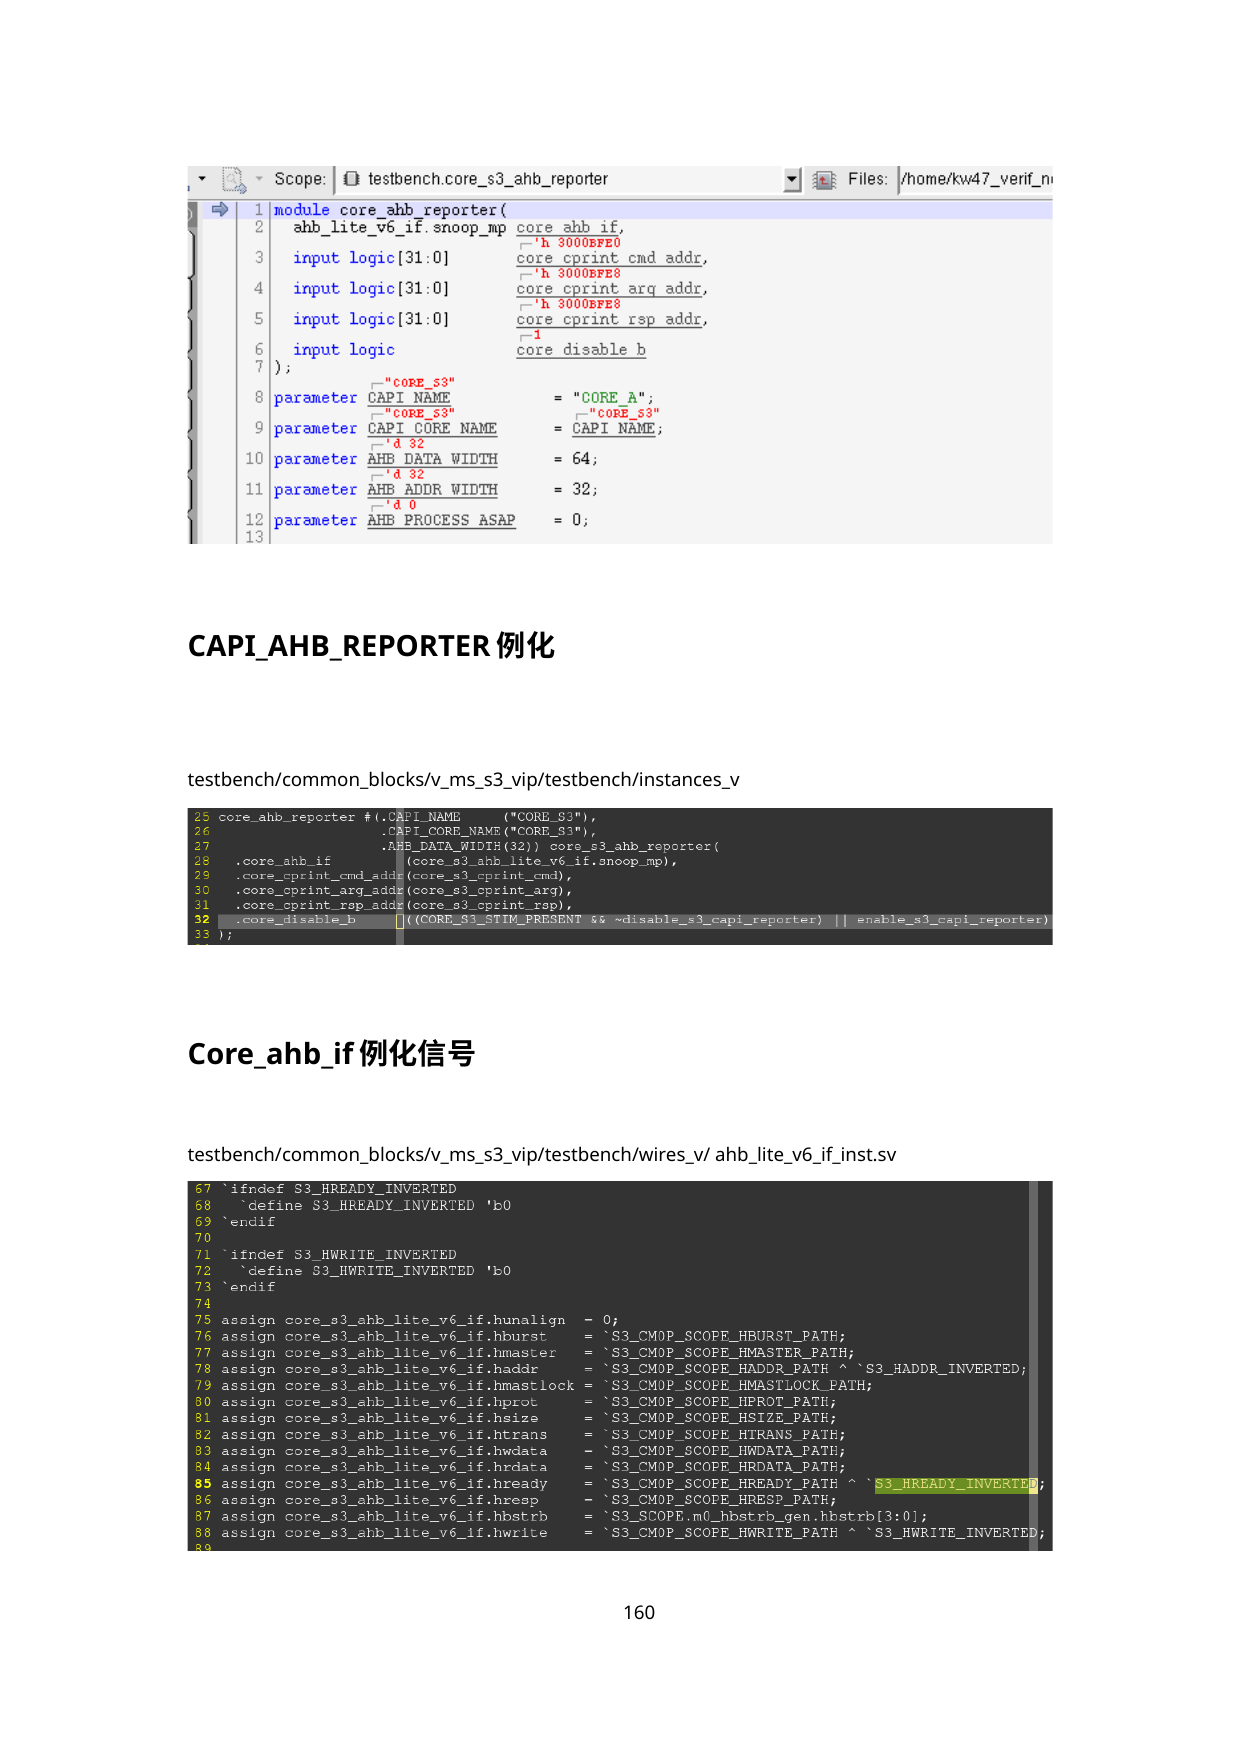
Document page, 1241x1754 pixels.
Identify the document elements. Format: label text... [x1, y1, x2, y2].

picture [187, 1181, 1053, 1551]
picture [187, 808, 1053, 945]
subtitle CAPI_AHB_REPORTER例化 [187, 611, 1053, 676]
picture [187, 166, 1053, 544]
subtitle Core_ahb_if例化信号 [187, 1019, 1053, 1084]
text testbench/common_blocks/v_ms_s3_vip/testbench/instances_v [187, 763, 1053, 795]
text testbench/common_blocks/v_ms_s3_vip/testbench/wires_v/ ahb_lite_v6_if_inst.sv [187, 1138, 1053, 1171]
